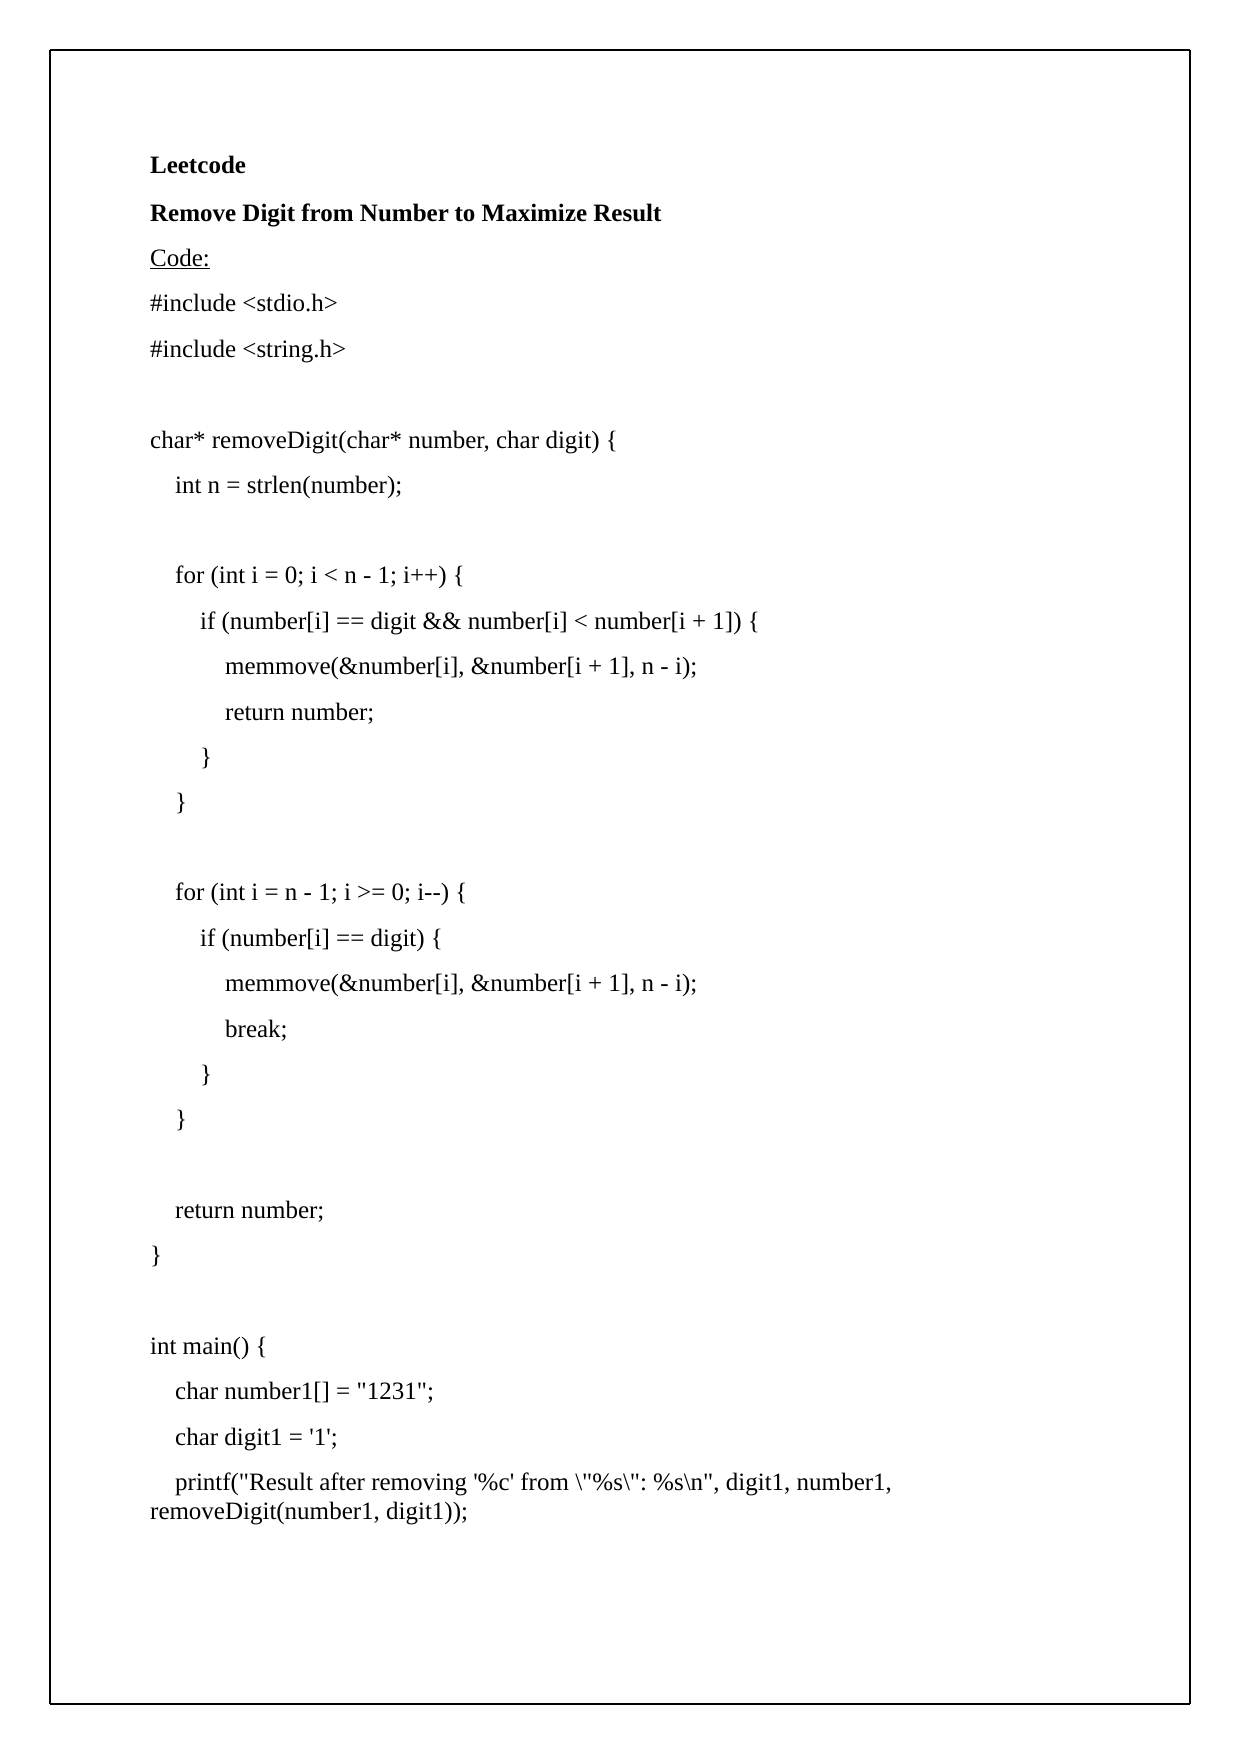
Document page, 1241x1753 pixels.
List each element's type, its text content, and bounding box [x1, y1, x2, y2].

text #include <string.h> [150, 334, 1090, 363]
text for (int i = n - 1; i >= 0; i--) { [150, 877, 1090, 906]
text } [150, 1104, 1090, 1133]
text int n = strlen(number); [150, 470, 1090, 499]
text if (number[i] == digit && number[i] < number[i + 1]) { [150, 606, 1090, 634]
text char* removeDigit(char* number, char digit) { [150, 425, 1090, 453]
text memmove(&number[i], &number[i + 1], n - i); [150, 968, 1090, 997]
text char digit1 = '1'; [150, 1422, 1090, 1451]
text return number; [150, 1195, 1090, 1223]
text Leetcode [150, 150, 1090, 179]
text #include <stdio.h> [150, 288, 1090, 317]
text break; [150, 1014, 1090, 1042]
text } [150, 1059, 1090, 1088]
text memmove(&number[i], &number[i + 1], n - i); [150, 651, 1090, 680]
text char number1[] = "1231"; [150, 1376, 1090, 1405]
text if (number[i] == digit) { [150, 923, 1090, 952]
text } [150, 1240, 1090, 1269]
text } [150, 787, 1090, 816]
text printf("Result after removing '%c' from \"%s\": %s\n", digit1, number1, removeDigit(number1, digit1)); [150, 1467, 1090, 1525]
text for (int i = 0; i < n - 1; i++) { [150, 560, 1090, 589]
text return number; [150, 697, 1090, 725]
text } [150, 742, 1090, 771]
text Remove Digit from Number to Maximize Result [150, 198, 1090, 226]
text int main() { [150, 1331, 1090, 1360]
text Code: [150, 243, 1090, 272]
